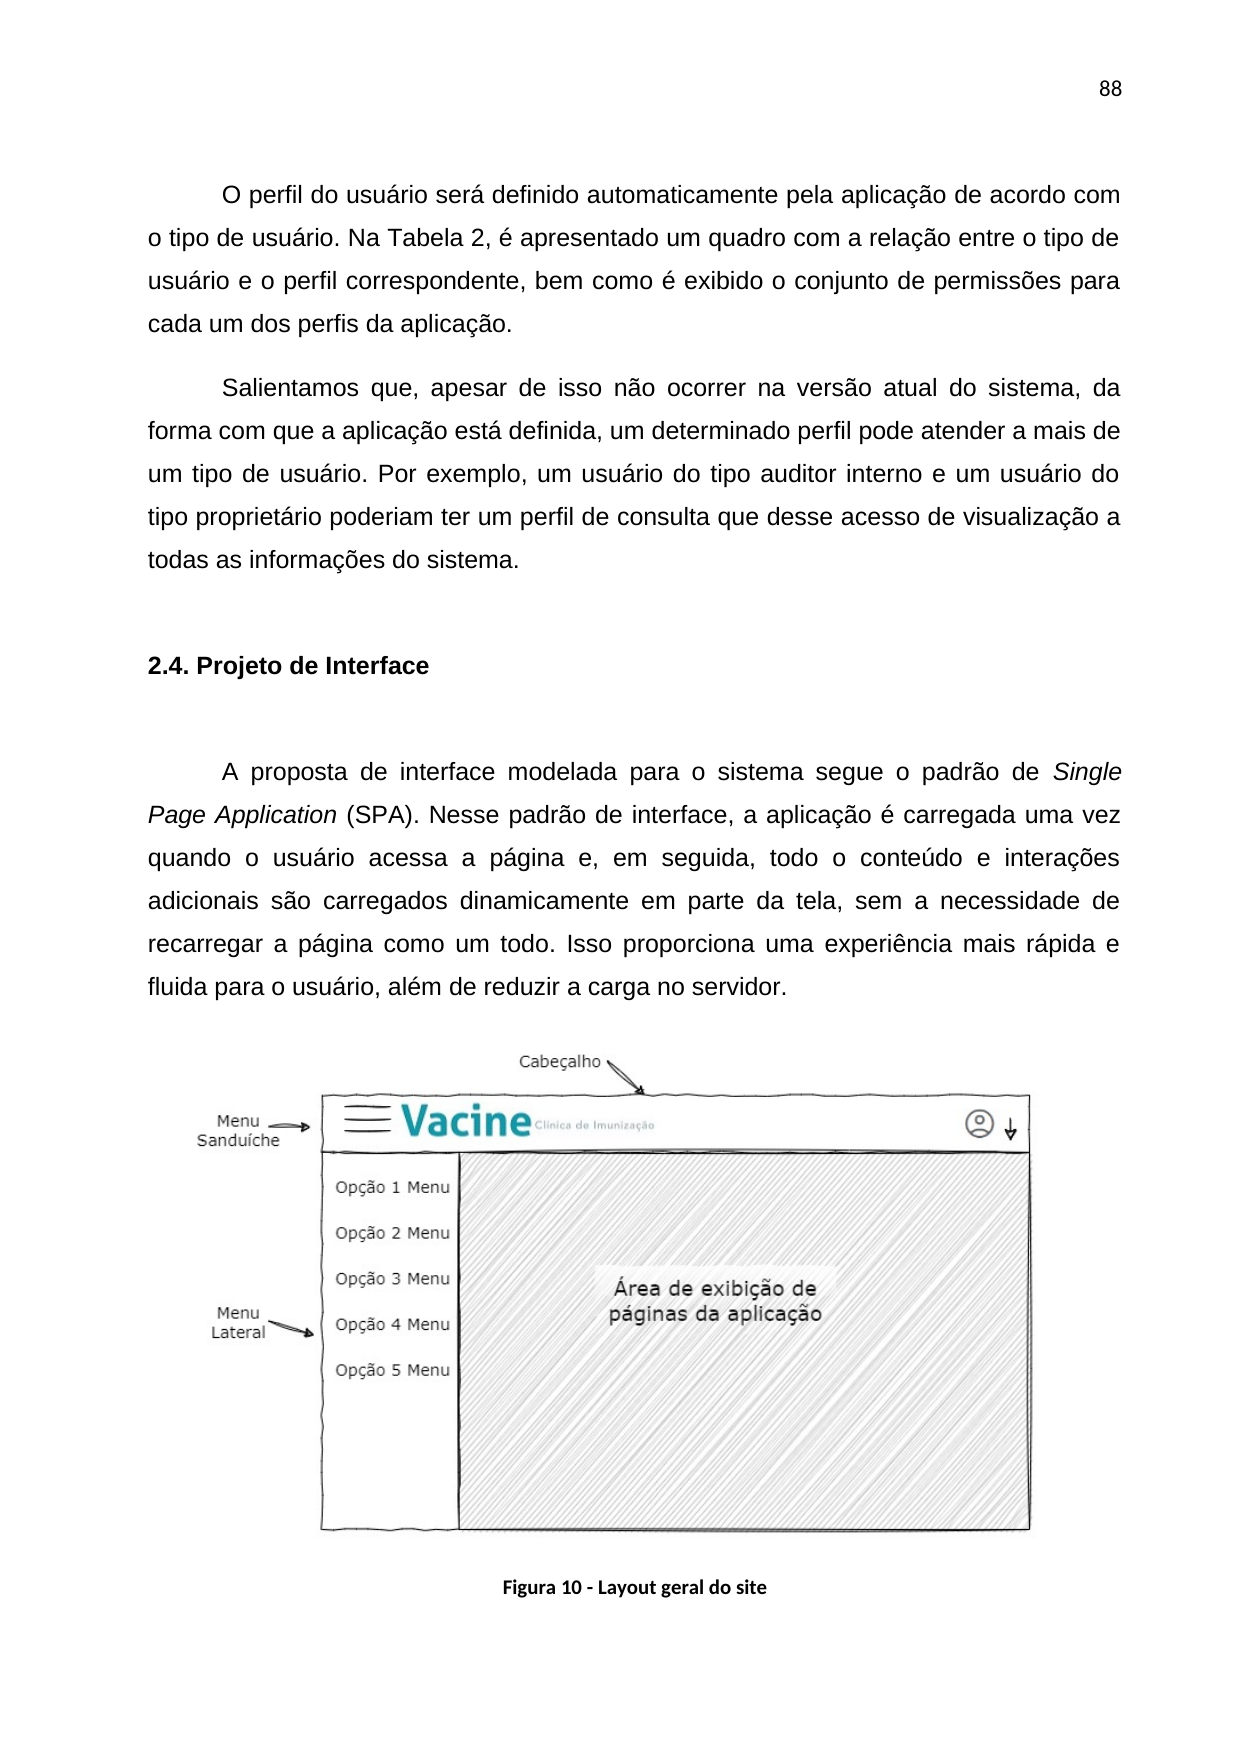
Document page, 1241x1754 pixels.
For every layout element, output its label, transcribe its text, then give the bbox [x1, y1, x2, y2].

text A proposta de interface modelada para o sistema segue o padrão de Single Page Application (SPA). Nesse padrão de interface, a aplicação é carregada uma vez quando o usuário acessa a página e, em seguida, todo o conteúdo e interações adicionais são carregados dinamicamente em parte da tela, sem a necessidade de recarregar a página como um todo. Isso proporciona uma experiência mais rápida e fluida para o usuário, além de reduzir a carga no servidor. [148, 757, 1122, 1001]
picture [188, 1036, 1053, 1540]
text O perfil do usuário será definido automaticamente pela aplicação de acordo com o tipo de usuário. Na Tabela 2, é apresentado um quadro com a relação entre o tipo de usuário e o perfil correspondente, bem como é exibido o conjunto de permissões para cada um dos perfis da aplicação. [148, 179, 1122, 338]
text Salientamos que, apesar de isso não ocorrer na versão atual do sistema, da forma com que a aplicação está definida, um determinado perfil pode atender a mais de um tipo de usuário. Por exemplo, um usuário do tipo auditor interno e um usuário do tipo proprietário poderiam ter um perfil de consulta que desse acesso de visualização a todas as informações do sistema. [148, 373, 1122, 574]
text 2.4. Projeto de Interface [148, 651, 1122, 680]
